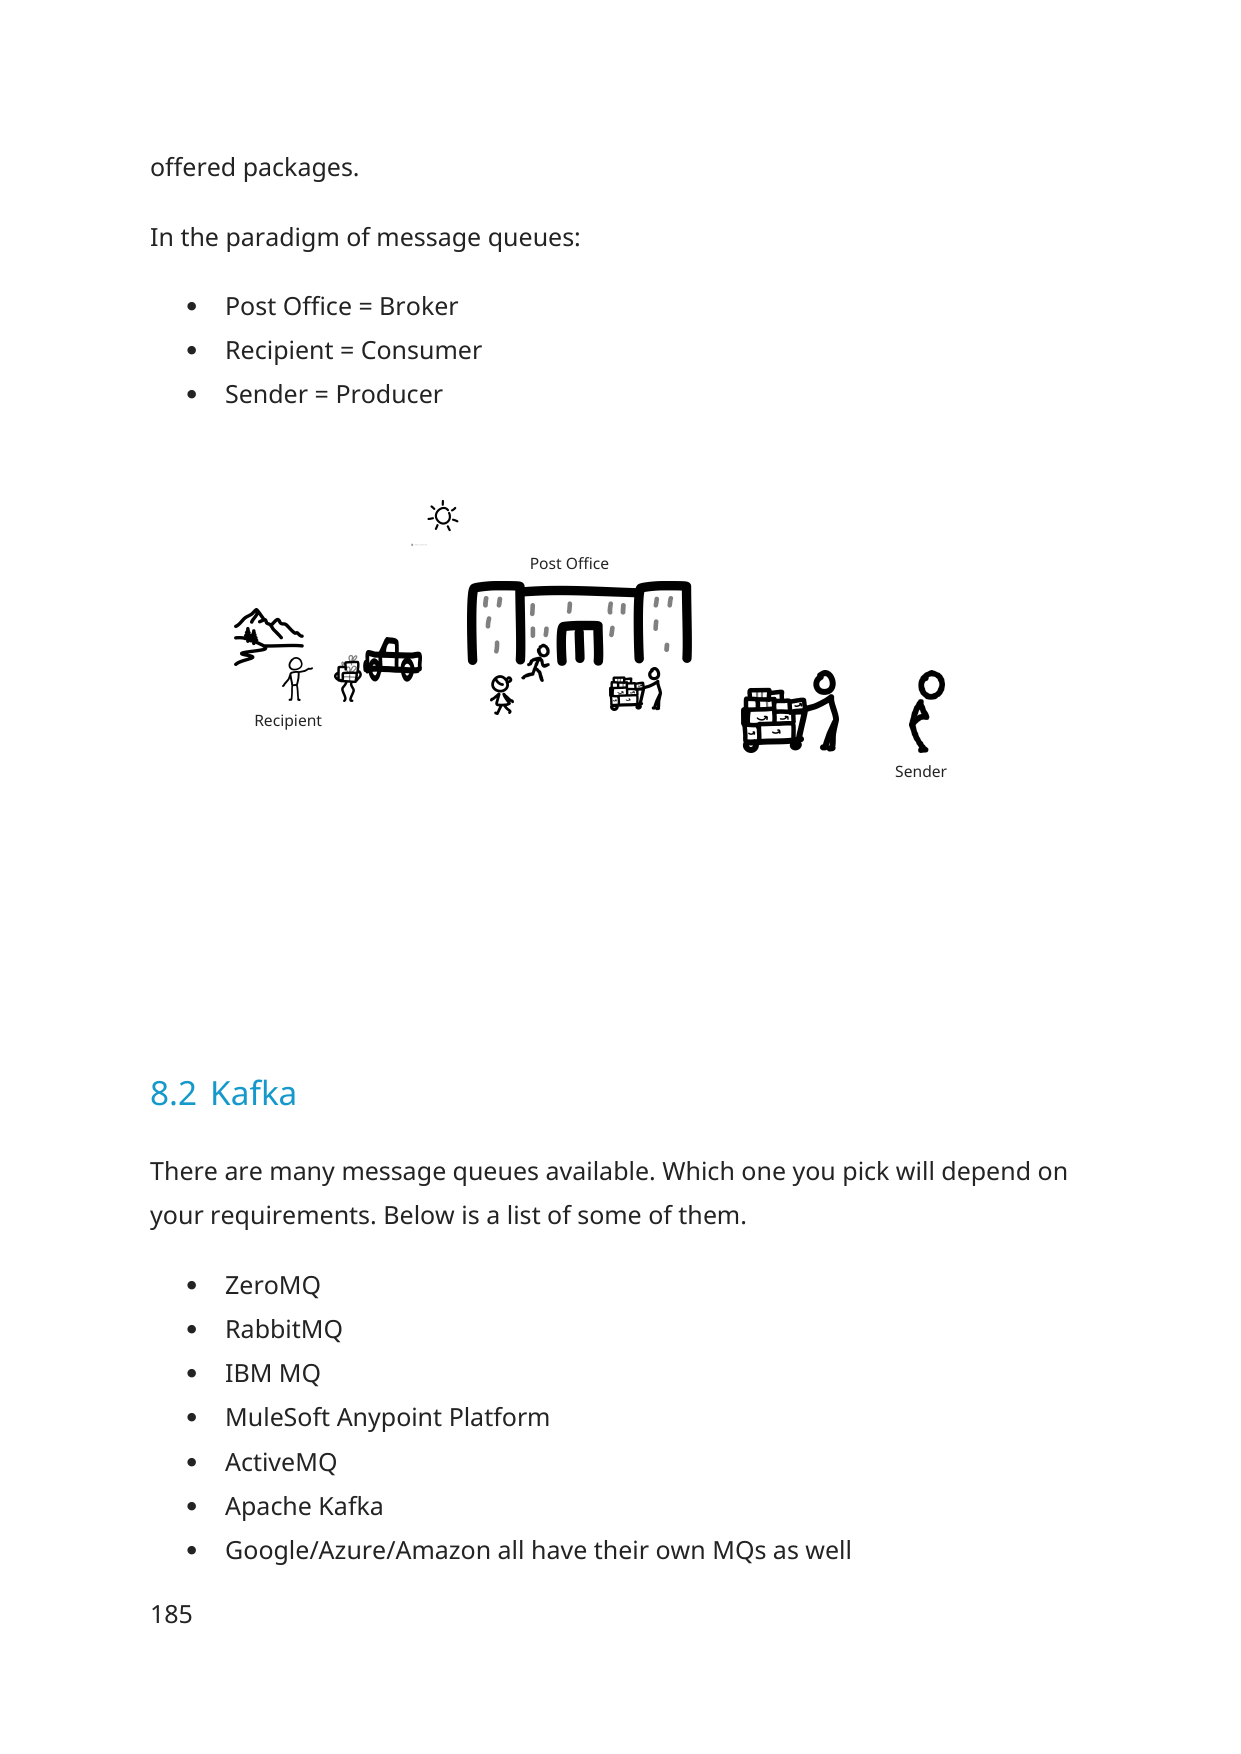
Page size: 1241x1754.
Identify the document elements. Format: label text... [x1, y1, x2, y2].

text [150, 150, 1090, 184]
list Google/Azure/Amazon all have their own MQs as well [187, 1533, 1090, 1567]
list ActiveMQ [187, 1444, 1090, 1478]
picture [234, 608, 313, 701]
picture [741, 670, 839, 753]
picture [490, 675, 514, 715]
picture [389, 448, 692, 682]
list ZeroMQ [187, 1267, 1090, 1301]
list MuleSoft Anypoint Platform [187, 1400, 1090, 1434]
list IBM MQ [187, 1356, 1090, 1390]
picture [909, 670, 945, 753]
picture [334, 655, 362, 702]
list Apache Kafka [187, 1489, 1090, 1523]
picture [363, 637, 422, 682]
list Recipient = Consumer [187, 333, 1090, 367]
text In the paradigm of message queues: [150, 219, 1090, 253]
subtitle Kafka [150, 1070, 1090, 1115]
list Sender = Producer [187, 377, 1090, 411]
picture [609, 667, 662, 711]
list RabbitMQ [187, 1312, 1090, 1346]
text There are many message queues available. Which one you pick will depend on your requirements. Below is a list of some of them. [150, 1154, 1090, 1232]
list Post Office = Broker [187, 288, 1090, 323]
